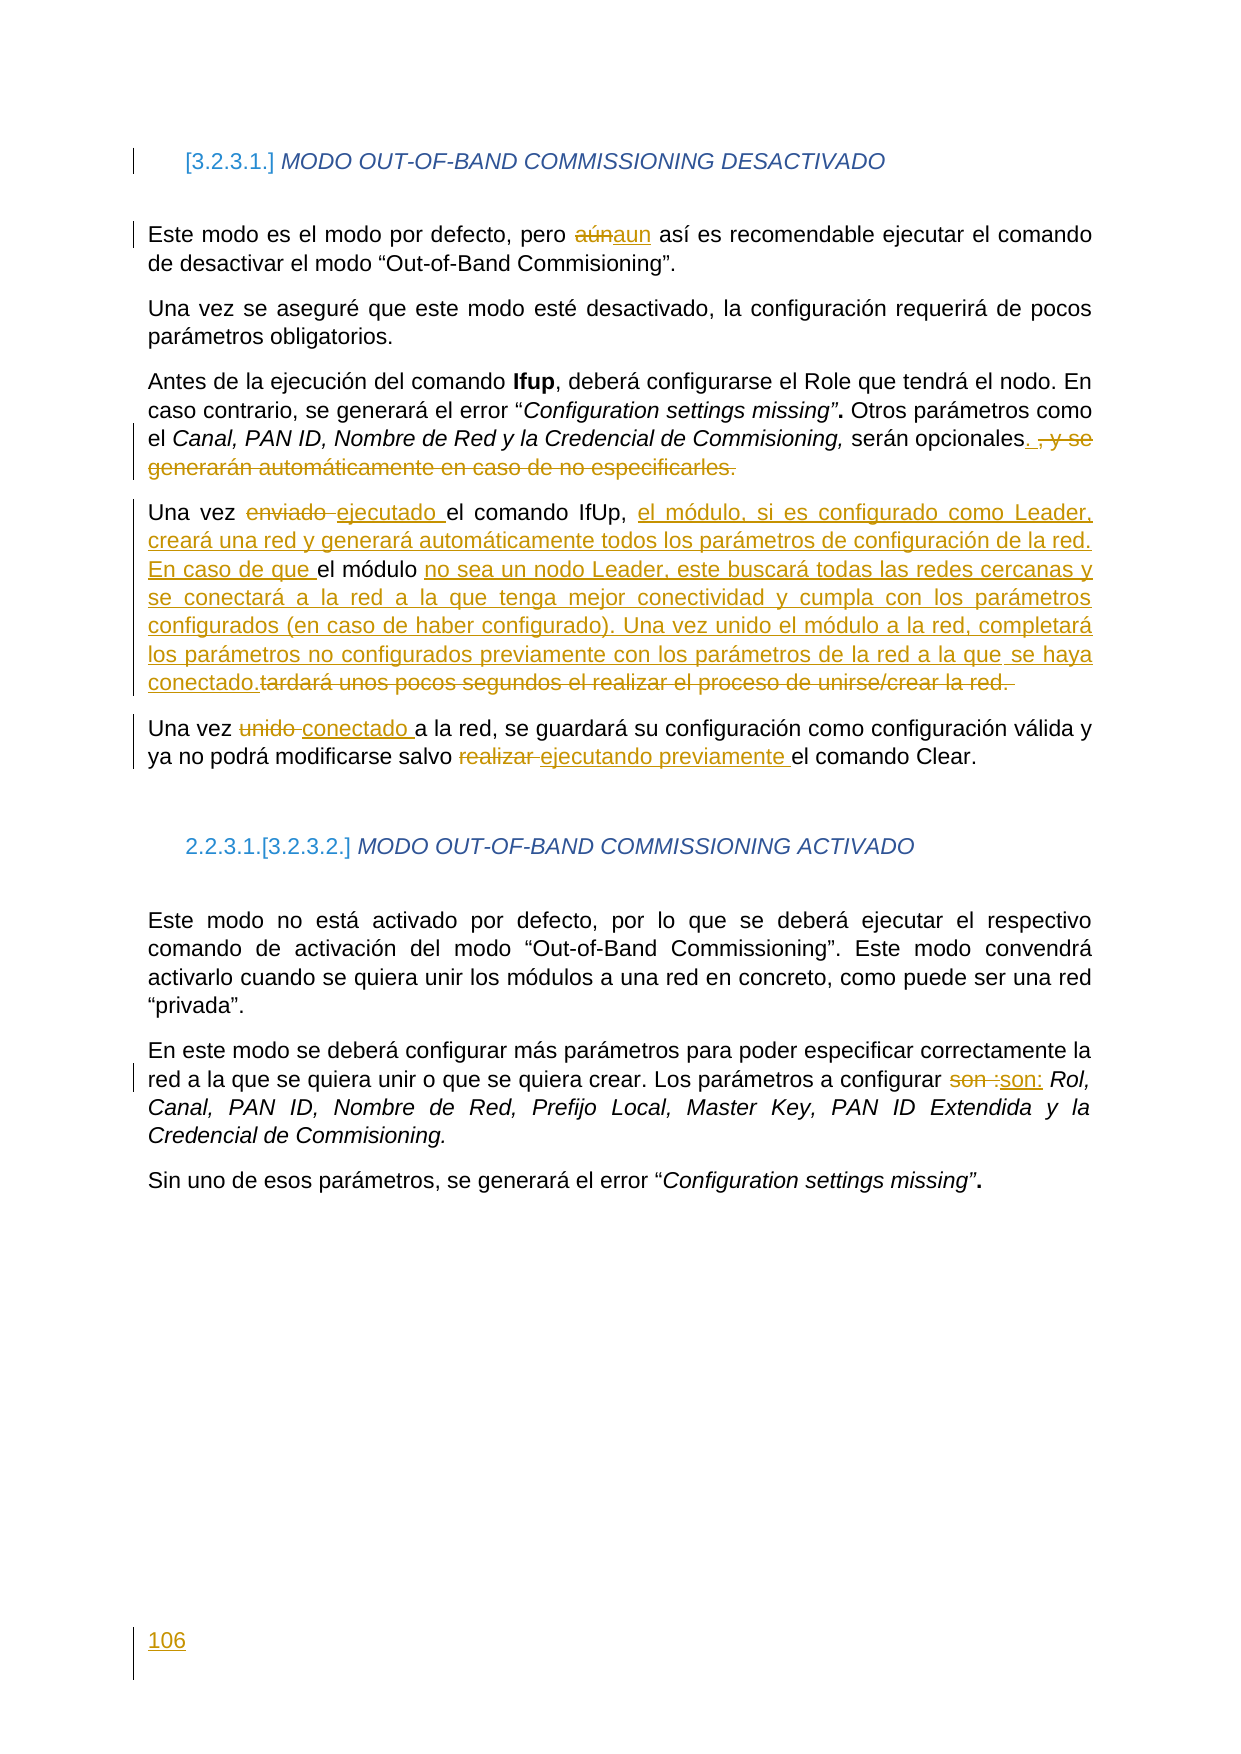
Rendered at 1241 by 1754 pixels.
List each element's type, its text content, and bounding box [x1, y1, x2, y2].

text Una vez se aseguré que este modo esté desactivado, la configuración requerirá de pocos parámetros obligatorios. [148, 295, 1092, 349]
text Sin uno de esos parámetros, se generará el error “Configuration settings missing”. [148, 1167, 1092, 1194]
text Una vez a la red, se guardará su configuración como configuración válida y ya no podrá modificarse salvo el comando Clear. [148, 714, 1092, 769]
text Una vez el comando IfUp, el módulo [148, 608, 1092, 635]
text Una vez el comando IfUp, el módulo [148, 499, 1092, 550]
text Este modo no está activado por defecto, por lo que se deberá ejecutar el respectivo comando de activación del modo “Out-of-Band Commissioning”. Este modo convendrá activarlo cuando se quiera unir los módulos a una red en concreto, como puede ser una red “privada”. [148, 907, 1092, 1018]
text Una vez el comando IfUp, el módulo [148, 551, 1092, 607]
text En este modo se deberá configurar más parámetros para poder especificar correctamente la red a la que se quiera unir o que se quiera crear. Los parámetros a configurar Rol, Canal, PAN ID, Nombre de Red, Prefijo Local, Master Key, PAN ID Extendida y la Credencial de Commisioning. [148, 1037, 1092, 1149]
text Antes de la ejecución del comando Ifup, deberá configurarse el Role que tendrá el nodo. En caso contrario, se generará el error “Configuration settings missing”. Otros parámetros como el Canal, PAN ID, Nombre de Red y la Credencial de Commisioning, serán opcionales [148, 368, 1092, 480]
text Una vez el comando IfUp, el módulo [148, 636, 1092, 696]
text Este modo es el modo por defecto, pero así es recomendable ejecutar el comando de desactivar el modo “Out-of-Band Commisioning”. [148, 221, 1092, 276]
subtitle MODO OUT-OF-BAND COMMISSIONING DESACTIVADO [185, 148, 1092, 174]
subtitle MODO OUT-OF-BAND COMMISSIONING ACTIVADO [185, 833, 1092, 859]
